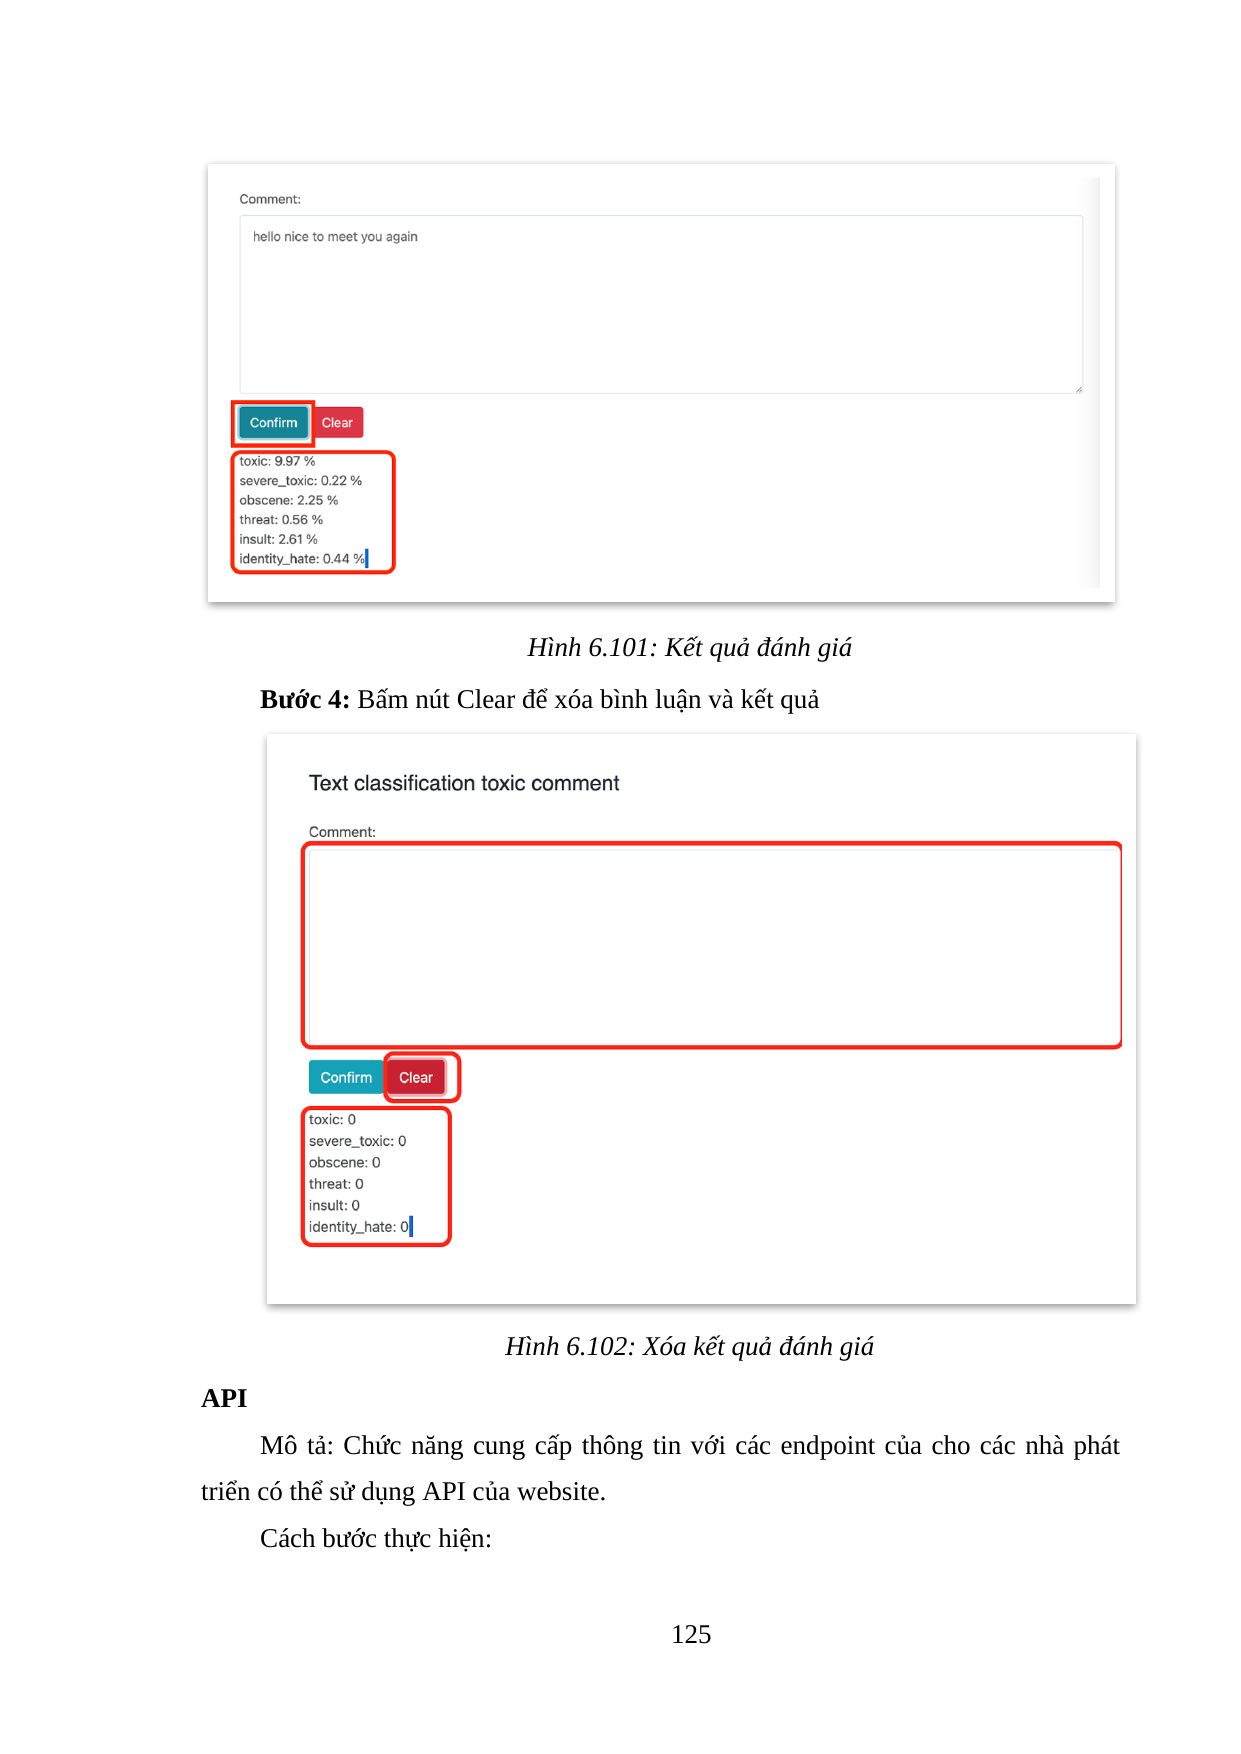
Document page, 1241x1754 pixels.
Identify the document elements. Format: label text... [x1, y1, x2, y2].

picture [282, 749, 1122, 1289]
picture [223, 178, 1100, 588]
text Cách bước thực hiện: [201, 1522, 1122, 1553]
text API [201, 1382, 1122, 1413]
text Bước 4: Bấm nút Clear để xóa bình luận và kết quả [201, 683, 1122, 714]
text Mô tả: Chức năng cung cấp thông tin với các endpoint của cho các nhà phát triển có thể sử dụng API của website. [201, 1429, 1122, 1507]
